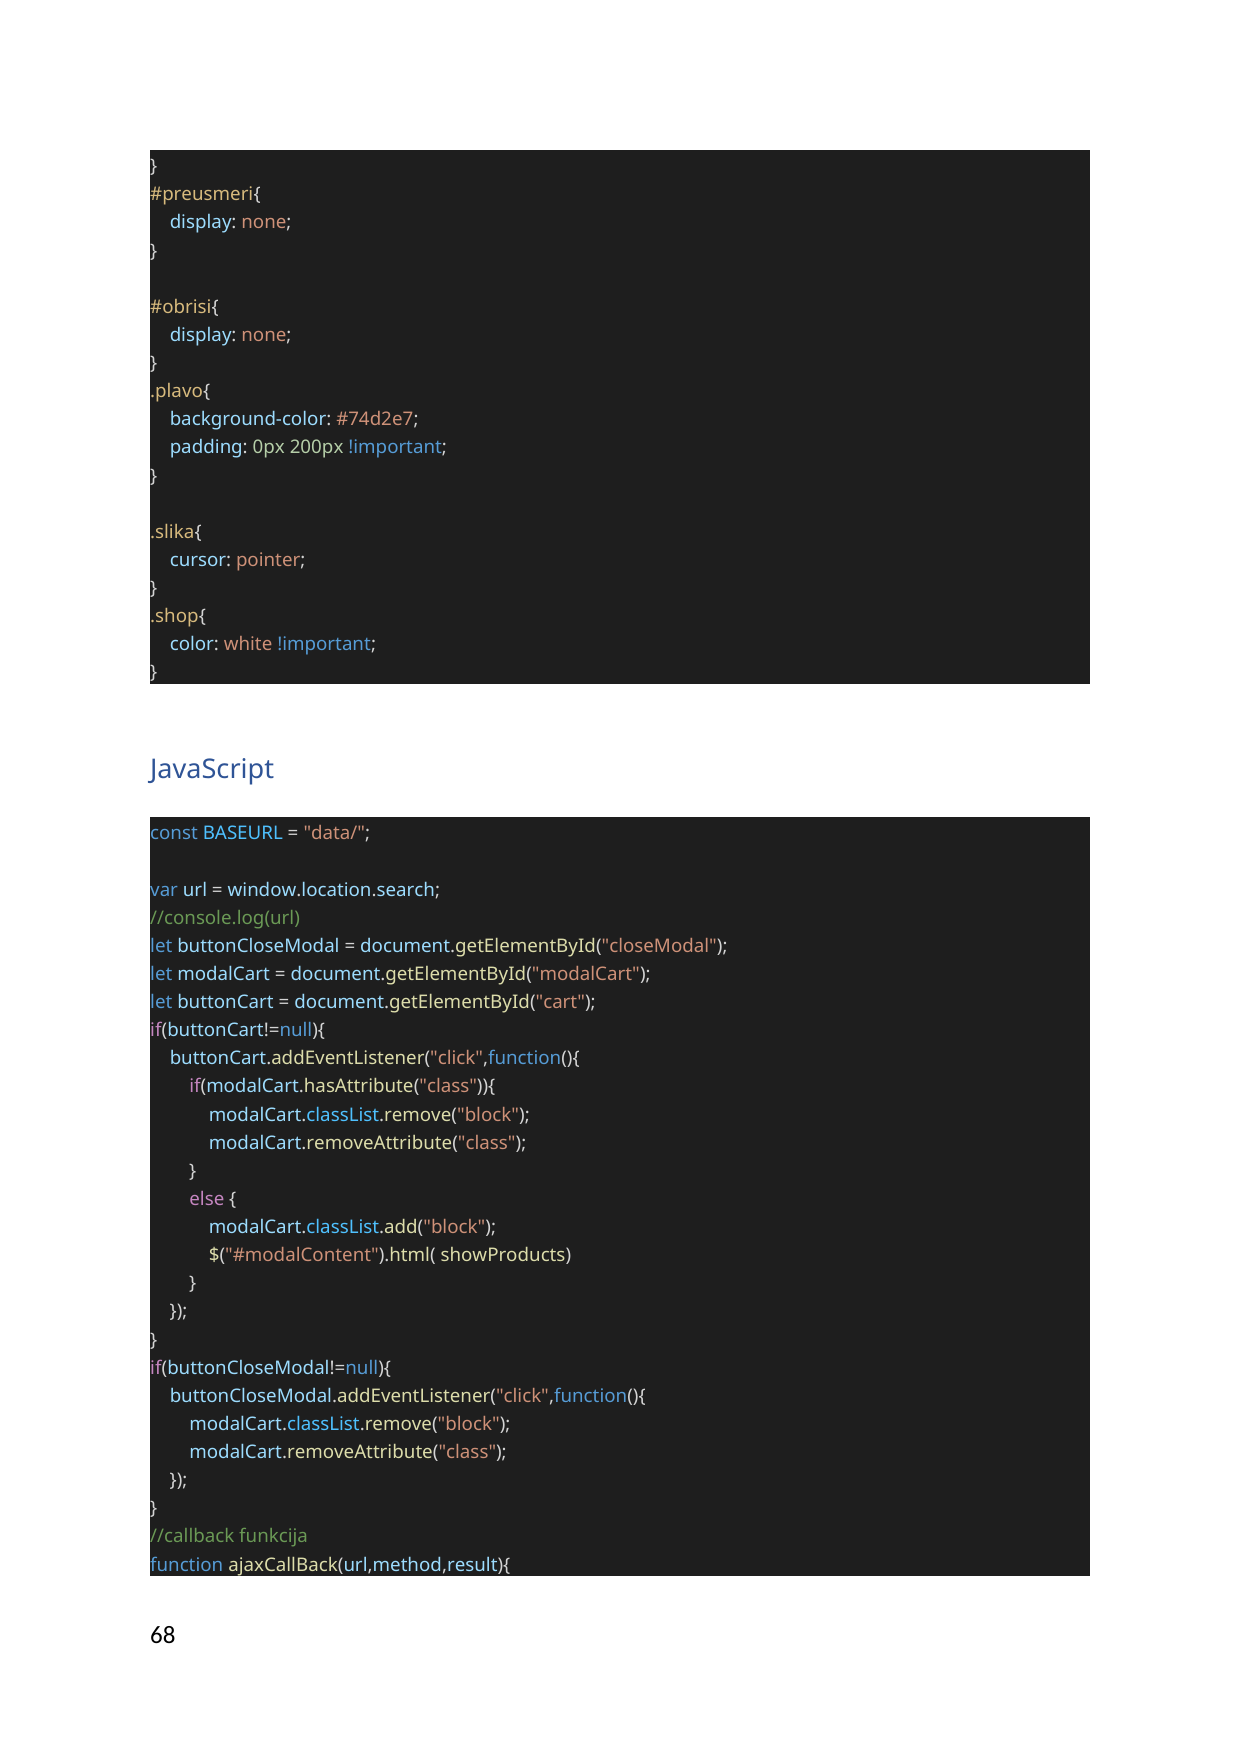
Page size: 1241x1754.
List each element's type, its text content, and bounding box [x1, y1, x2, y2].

subtitle JavaScript [150, 749, 1090, 786]
text display: none; [150, 206, 1090, 234]
text .shop{ [150, 600, 1090, 628]
text modalCart.removeAttribute("class"); [150, 1126, 1090, 1154]
text buttonCart.addEventListener("click",function(){ [150, 1042, 1090, 1070]
text #obrisi{ [150, 291, 1090, 319]
text background-color: #74d2e7; [150, 403, 1090, 431]
text if(buttonCart!=null){ [150, 1014, 1090, 1042]
text } [150, 234, 1090, 262]
text } [150, 656, 1090, 684]
text } [150, 1323, 1090, 1351]
text modalCart.removeAttribute("class"); [150, 1436, 1090, 1464]
text } [150, 347, 1090, 375]
text function ajaxCallBack(url,method,result){ [150, 1548, 1090, 1576]
text } [150, 150, 1090, 178]
text modalCart.classList.add("block"); [150, 1211, 1090, 1239]
text let buttonCart = document.getElementById("cart"); [150, 986, 1090, 1014]
text if(buttonCloseModal!=null){ [150, 1351, 1090, 1379]
text const BASEURL = "data/"; [150, 817, 1090, 845]
text let modalCart = document.getElementById("modalCart"); [150, 958, 1090, 986]
text } [150, 459, 1090, 487]
text }); [150, 1295, 1090, 1323]
text #preusmeri{ [150, 178, 1090, 206]
text let buttonCloseModal = document.getElementById("closeModal"); [150, 929, 1090, 958]
text modalCart.classList.remove("block"); [150, 1098, 1090, 1126]
text } [150, 1154, 1090, 1183]
text } [150, 572, 1090, 600]
text color: white !important; [150, 628, 1090, 656]
text $("#modalContent").html( showProducts) [150, 1239, 1090, 1267]
text var url = window.location.search; [150, 873, 1090, 901]
text //callback funkcija [150, 1520, 1090, 1548]
text cursor: pointer; [150, 544, 1090, 572]
text } [150, 1492, 1090, 1520]
text } [150, 1267, 1090, 1295]
text else { [150, 1183, 1090, 1211]
text if(modalCart.hasAttribute("class")){ [150, 1070, 1090, 1098]
text modalCart.classList.remove("block"); [150, 1408, 1090, 1436]
text display: none; [150, 319, 1090, 347]
text }); [150, 1464, 1090, 1492]
text .plavo{ [150, 375, 1090, 403]
text padding: 0px 200px !important; [150, 431, 1090, 459]
text .slika{ [150, 516, 1090, 544]
text buttonCloseModal.addEventListener("click",function(){ [150, 1379, 1090, 1408]
text //console.log(url) [150, 901, 1090, 929]
